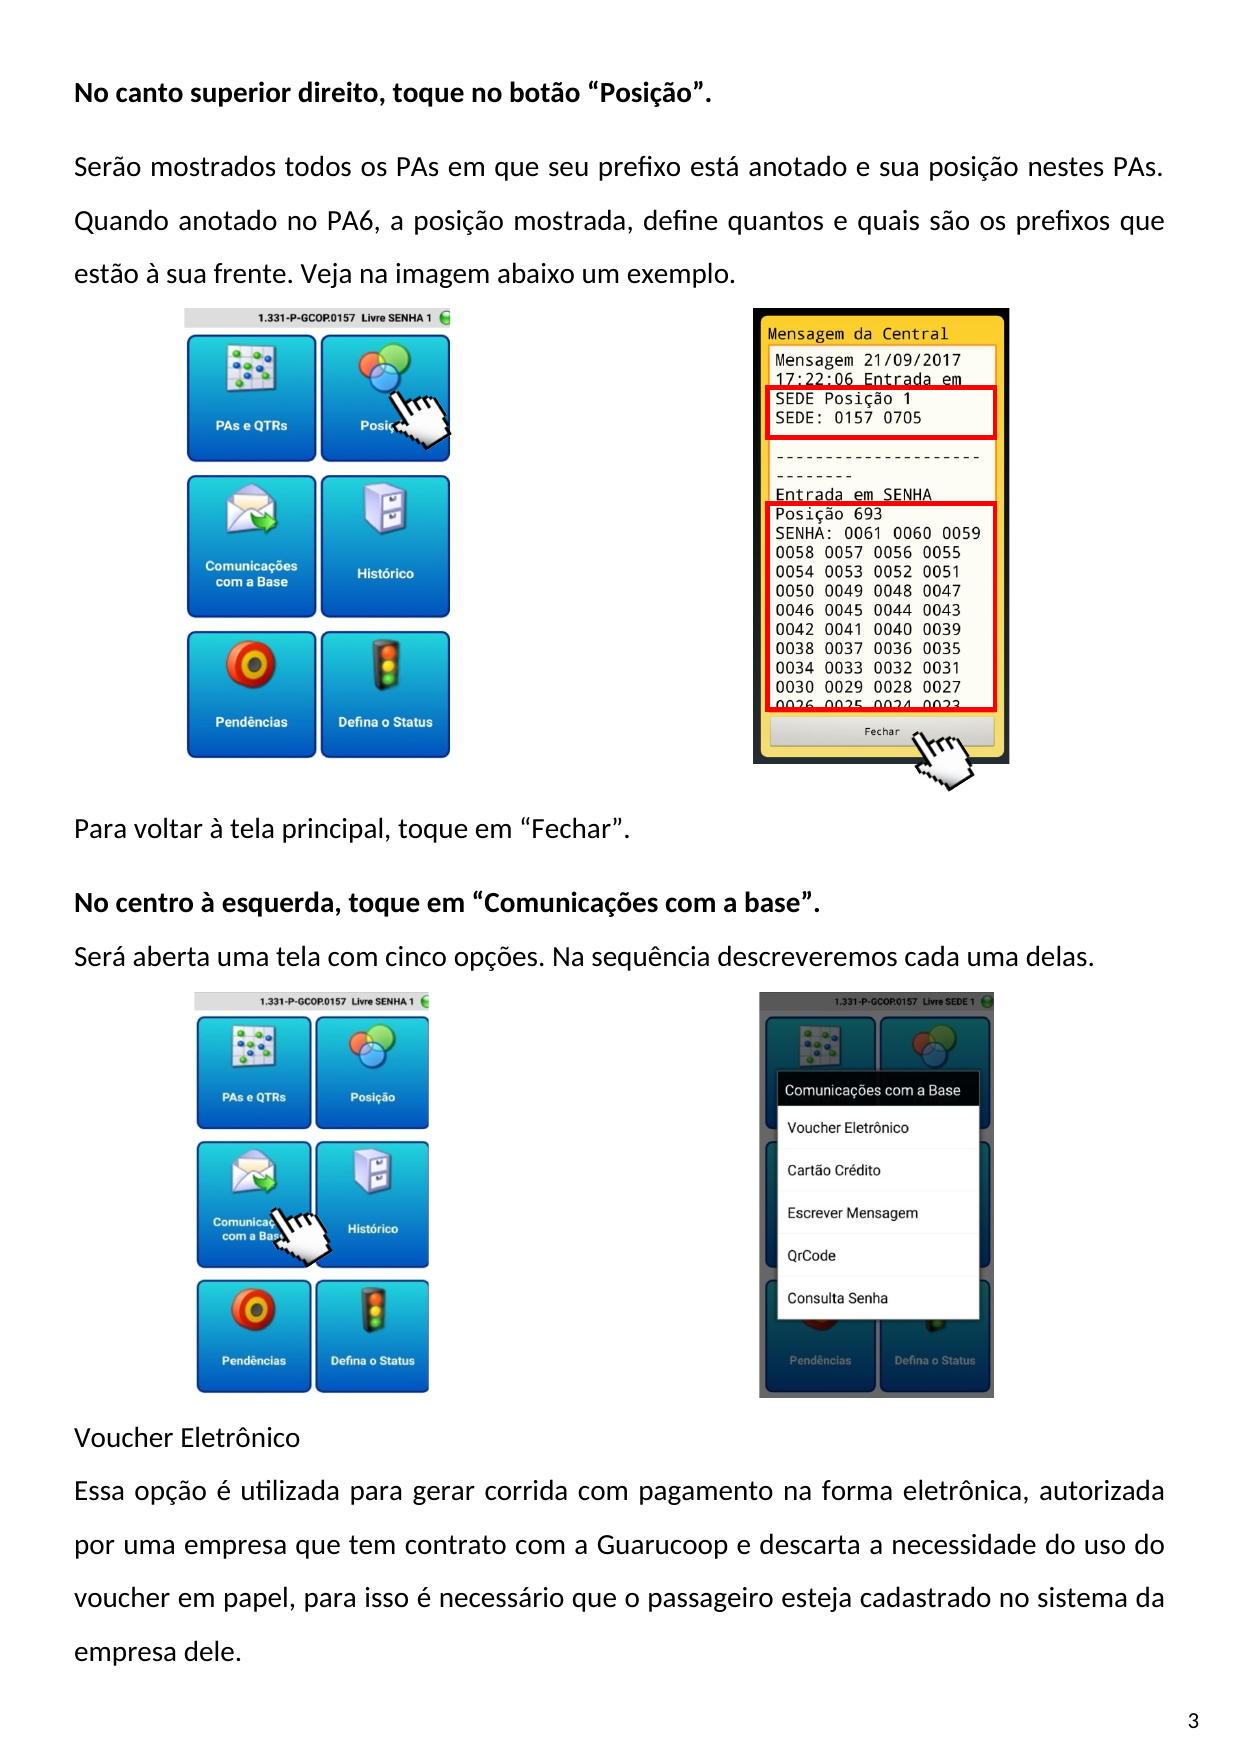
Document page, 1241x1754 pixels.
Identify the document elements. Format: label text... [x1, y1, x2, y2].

picture [184, 420, 456, 836]
text Será aberta uma tela com cinco opções. Na sequência descreveremos cada uma delas. [74, 1012, 1166, 1048]
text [74, 1547, 1166, 1636]
text Voucher Eletrônico [74, 1493, 1166, 1529]
text No centro à esquerda, toque em “Comunicações com a base”. [74, 959, 1166, 994]
text Para voltar à tela principal, toque em “Fechar”. [74, 884, 1166, 920]
picture [753, 382, 1010, 873]
text No canto superior direito, toque no botão “Posição”. [74, 148, 1166, 184]
text Serão mostrados todos os PAs em que seu prefixo está anotado e sua posição nestes PAs. Quando anotado no PA6, a posição mostrada, define quantos e quais são os prefixos que estão à sua frente. Veja na imagem abaixo um exemplo. [74, 222, 1166, 365]
picture [194, 1100, 429, 1470]
